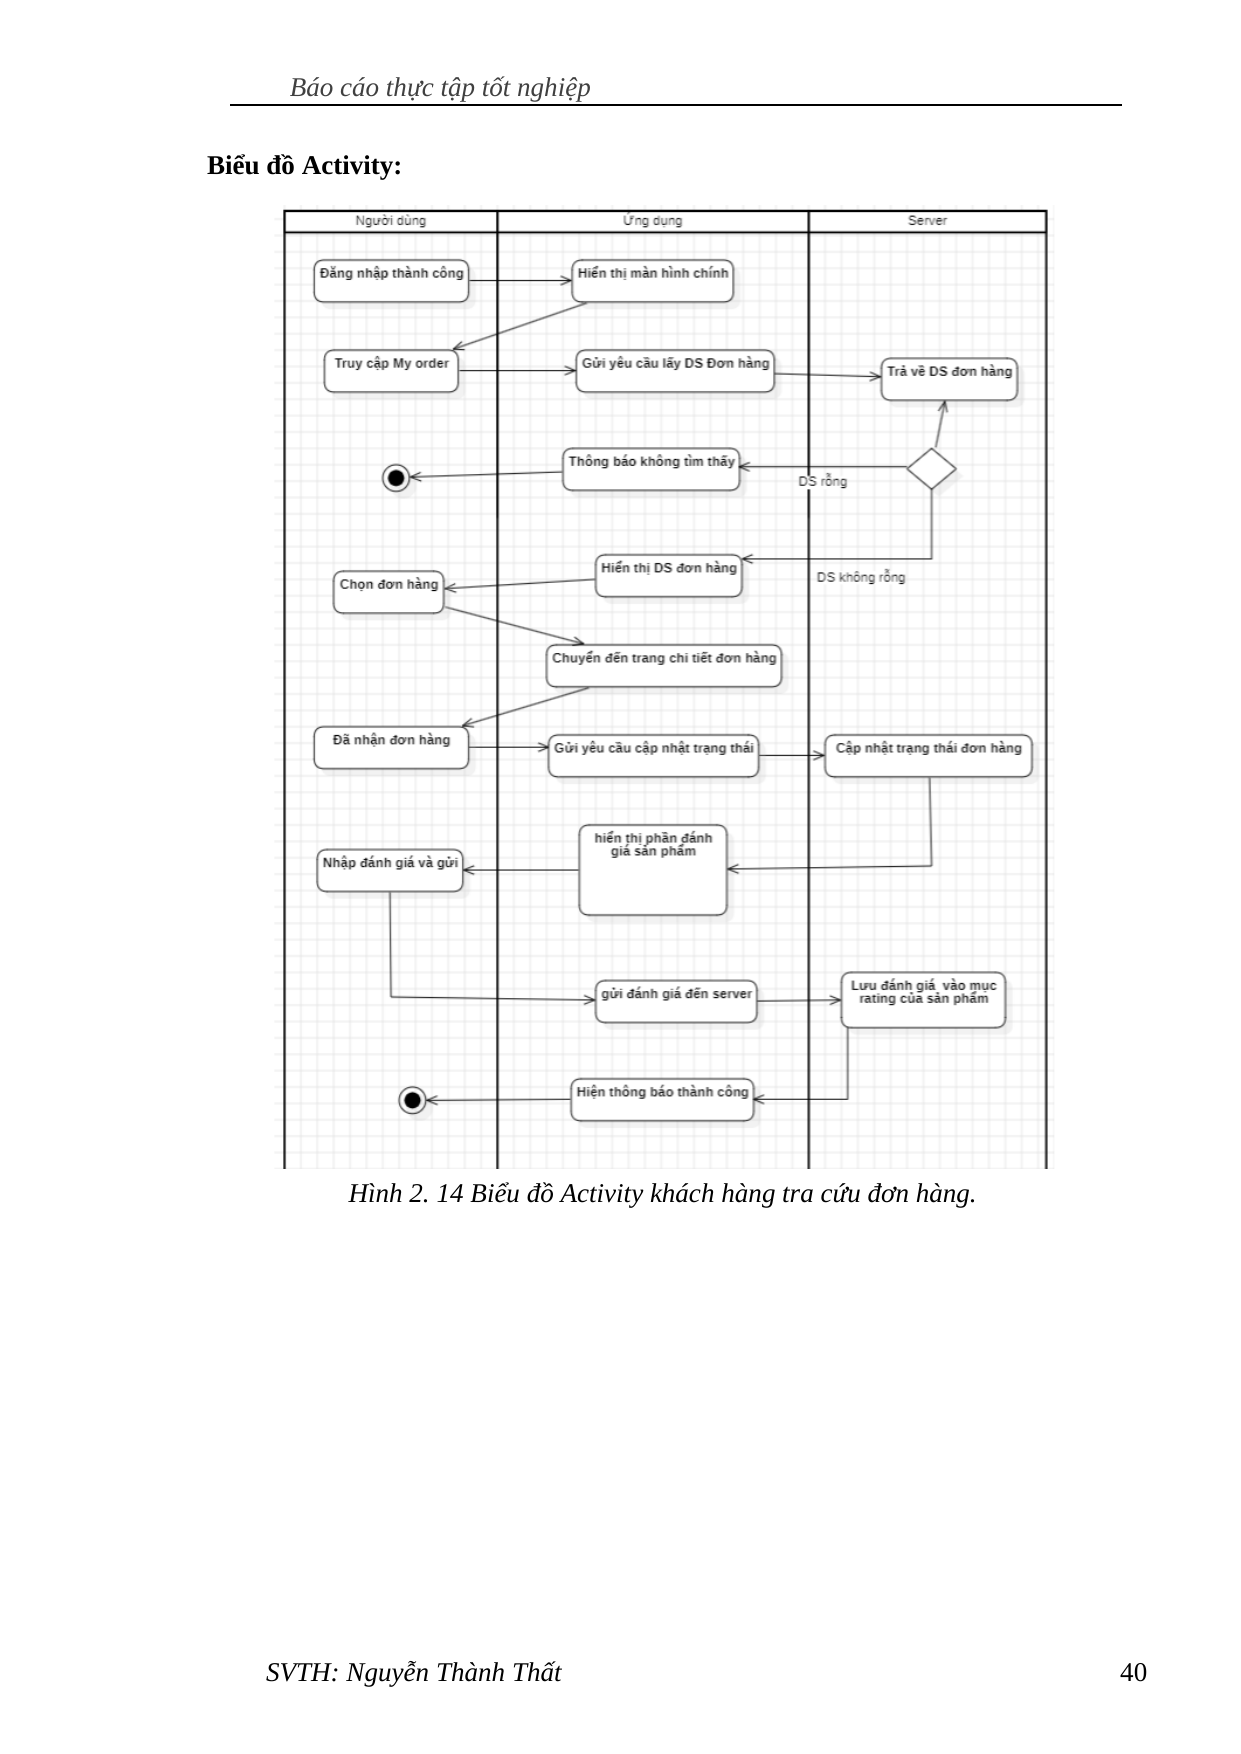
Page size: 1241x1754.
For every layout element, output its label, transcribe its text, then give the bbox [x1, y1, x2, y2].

text Biểu đồ Activity: [207, 149, 1122, 180]
picture [274, 205, 1055, 1169]
